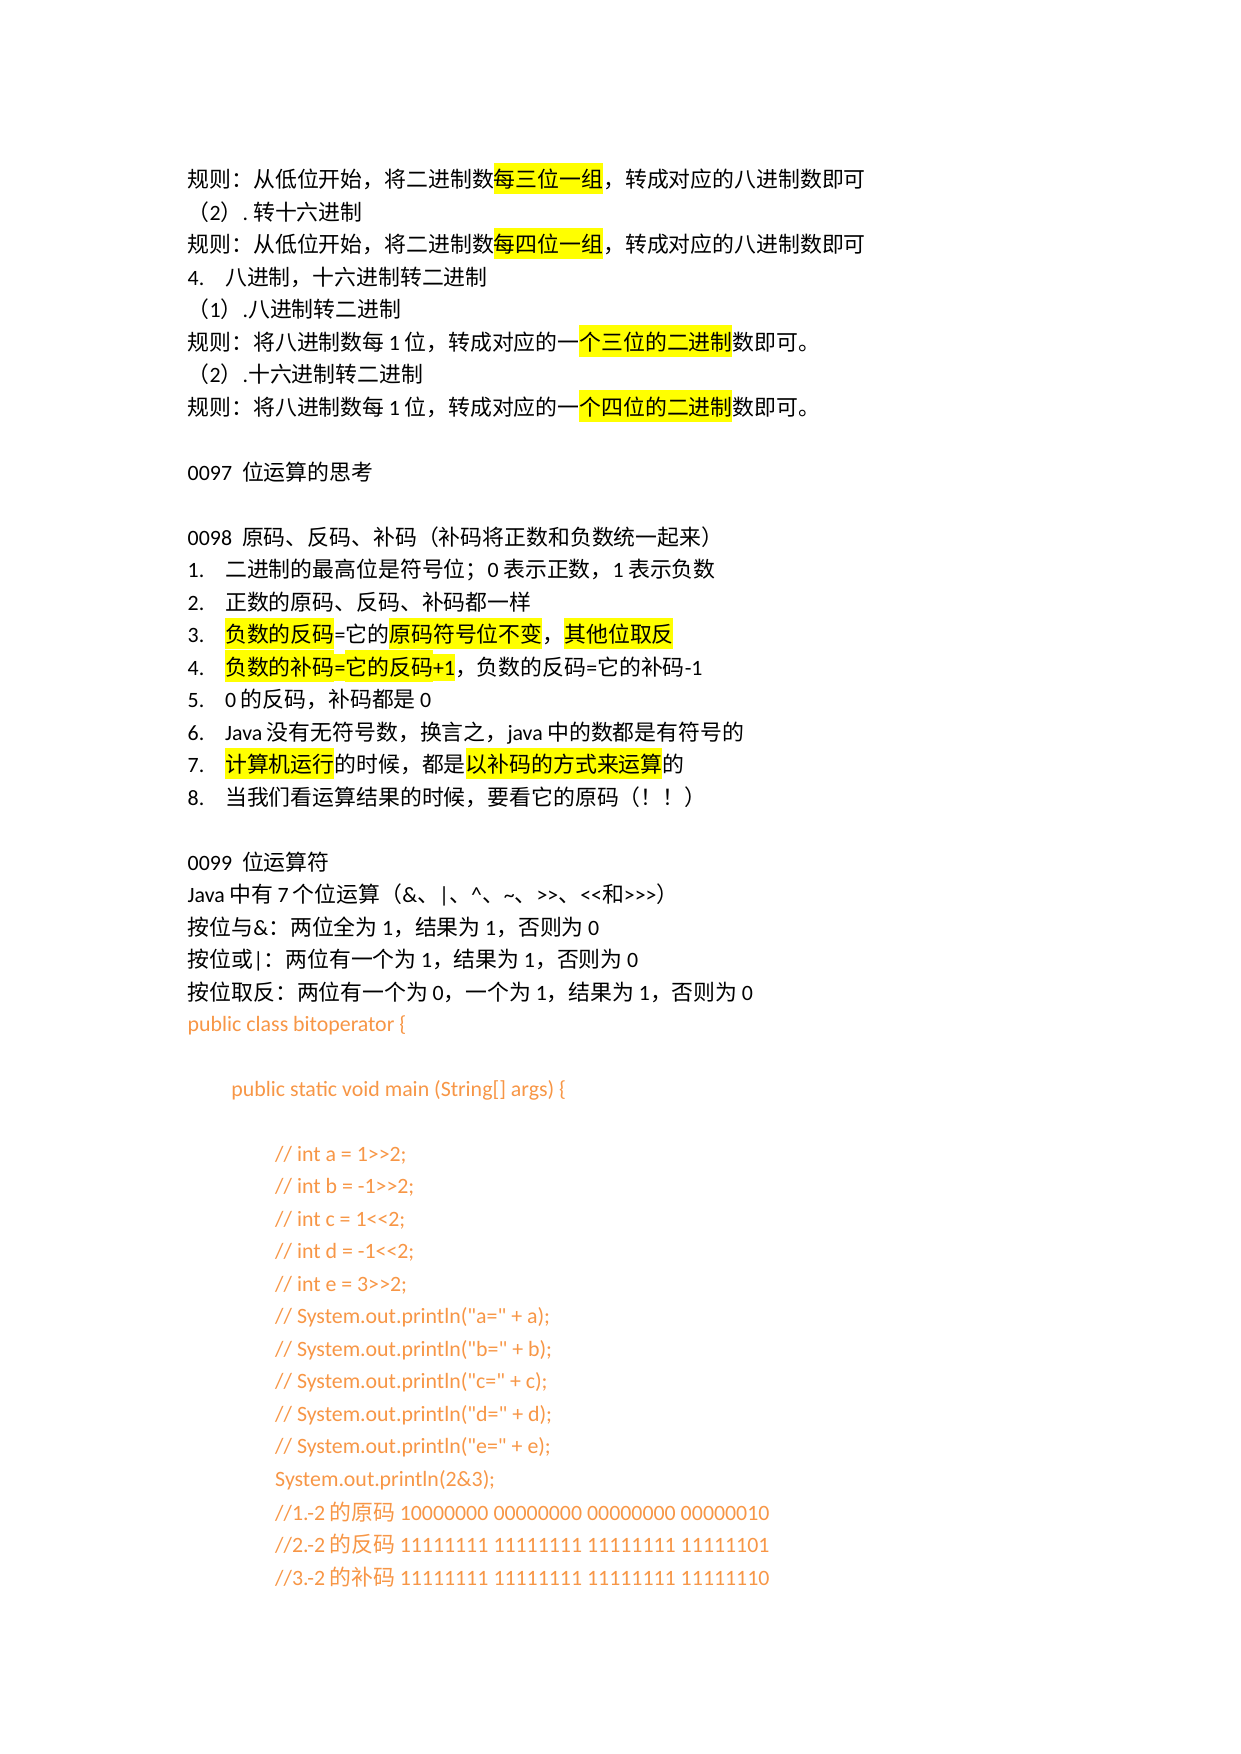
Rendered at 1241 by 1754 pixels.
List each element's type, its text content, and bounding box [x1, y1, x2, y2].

text 规则：从低位开始，将二进制数每三位一组，转成对应的八进制数即可 [187, 162, 1053, 194]
text //2.-2的反码11111111 11111111 11111111 11111101 [187, 1527, 1053, 1559]
text 按位与&：两位全为1，结果为1，否则为0 [187, 909, 1053, 942]
text // System.out.println("a=" + a); [187, 1299, 1053, 1332]
text // System.out.println("d=" + d); [187, 1397, 1053, 1429]
text 规则：将八进制数每1位，转成对应的一个四位的二进制数即可。 [187, 389, 1053, 422]
text // int b = -1>>2; [187, 1169, 1053, 1202]
text // System.out.println("e=" + e); [187, 1429, 1053, 1462]
text Java中有7个位运算（&、|、^、~、>>、<<和>>>） [187, 877, 1053, 909]
text // System.out.println("b=" + b); [187, 1332, 1053, 1364]
text 规则：将八进制数每1位，转成对应的一个三位的二进制数即可。 [187, 324, 1053, 357]
text // System.out.println("c=" + c); [187, 1364, 1053, 1397]
text 0097 位运算的思考 [187, 454, 1053, 487]
text // int e = 3>>2; [187, 1267, 1053, 1299]
text （2）. 转十六进制 [187, 194, 1053, 227]
text （1）.八进制转二进制 [187, 292, 1053, 324]
text 规则：从低位开始，将二进制数每四位一组，转成对应的八进制数即可 [187, 227, 1053, 259]
list 八进制，十六进制转二进制 [187, 259, 1053, 292]
text // int c = 1<<2; [187, 1202, 1053, 1234]
text 按位取反：两位有一个为0，一个为1，结果为1，否则为0 [187, 974, 1053, 1007]
list Java没有无符号数，换言之，java中的数都是有符号的 [187, 714, 1053, 747]
text //3.-2的补码11111111 11111111 11111111 11111110 [187, 1559, 1053, 1592]
list 当我们看运算结果的时候，要看它的原码（！！） [187, 779, 1053, 812]
list 二进制的最高位是符号位；0表示正数，1表示负数 [187, 552, 1053, 584]
list 负数的补码=它的反码+1，负数的反码=它的补码-1 [187, 649, 1053, 682]
text （2）.十六进制转二进制 [187, 357, 1053, 389]
list 计算机运行的时候，都是以补码的方式来运算的 [187, 747, 1053, 779]
list 负数的反码=它的原码符号位不变，其他位取反 [187, 617, 1053, 649]
text 0098 原码、反码、补码（补码将正数和负数统一起来） [187, 519, 1053, 552]
text System.out.println(2&3); [187, 1462, 1053, 1494]
text 按位或|：两位有一个为1，结果为1，否则为0 [187, 942, 1053, 974]
text // int d = -1<<2; [187, 1234, 1053, 1267]
list 正数的原码、反码、补码都一样 [187, 584, 1053, 617]
text //1.-2的原码10000000 00000000 00000000 00000010 [187, 1494, 1053, 1527]
text 0099 位运算符 [187, 844, 1053, 877]
text // int a = 1>>2; [187, 1137, 1053, 1169]
list 0的反码，补码都是0 [187, 682, 1053, 714]
text public static void main (String[] args) { [187, 1072, 1053, 1104]
text public class bitoperator { [187, 1007, 1053, 1039]
